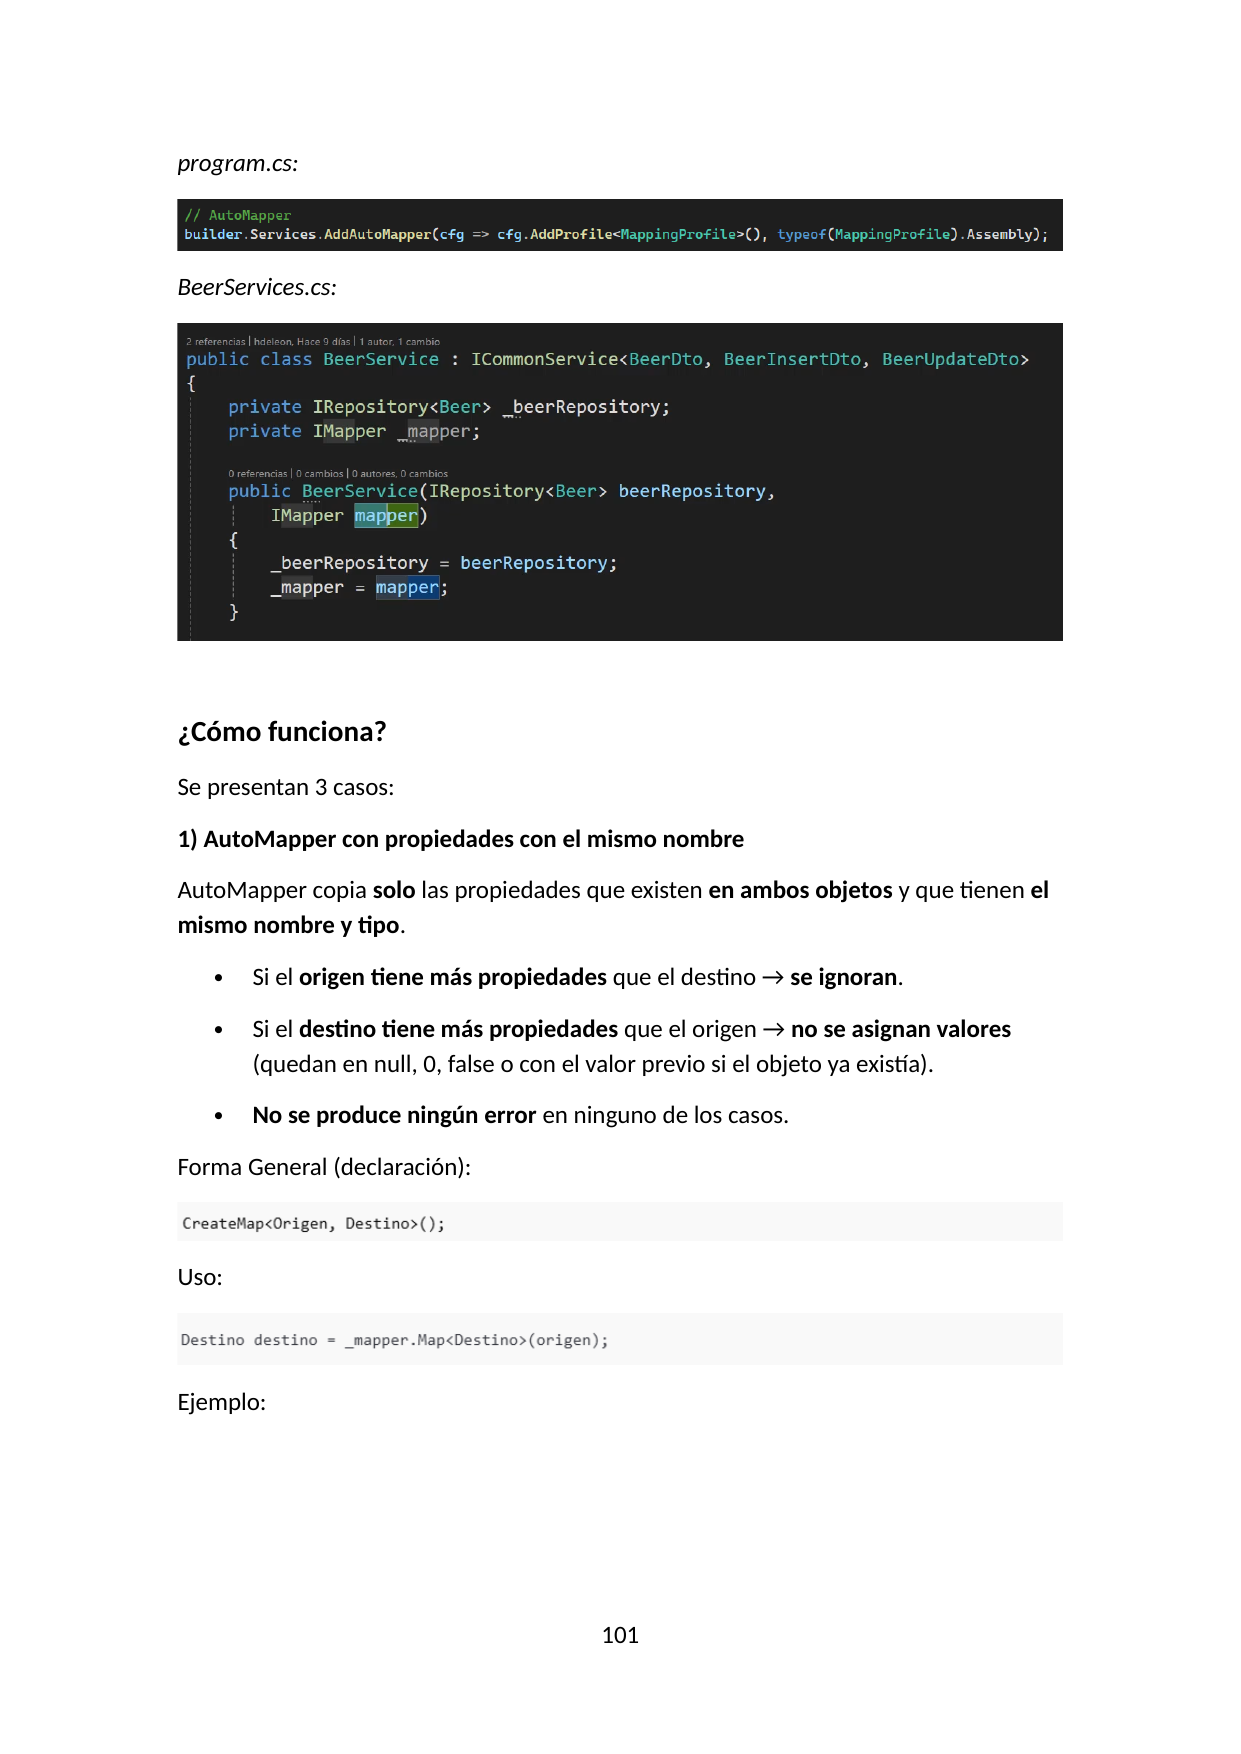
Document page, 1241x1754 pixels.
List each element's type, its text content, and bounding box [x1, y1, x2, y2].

picture [177, 1202, 1063, 1241]
picture [177, 199, 1063, 251]
text Uso: [177, 1261, 1063, 1292]
text program.cs: [177, 148, 1063, 178]
picture [177, 323, 1063, 641]
picture [177, 1313, 1063, 1365]
text Ejemplo: [177, 1386, 1063, 1416]
list Si el origen tiene más propiedades que el destino → se ignoran. [215, 961, 1063, 992]
list Si el destino tiene más propiedades que el origen → no se asignan valores (quedan en null, 0, false o con el valor previo si el objeto ya existía). [215, 1013, 1063, 1078]
text Forma General (declaración): [177, 1151, 1063, 1182]
text AutoMapper copia solo las propiedades que existen en ambos objetos y que tienen el mismo nombre y tipo. [177, 874, 1063, 940]
text BeerServices.cs: [177, 272, 1063, 302]
list No se produce ningún error en ninguno de los casos. [215, 1099, 1063, 1130]
text 1) AutoMapper con propiedades con el mismo nombre [177, 823, 1063, 853]
text Se presentan 3 casos: [177, 771, 1063, 802]
text ¿Cómo funciona? [177, 713, 1063, 749]
